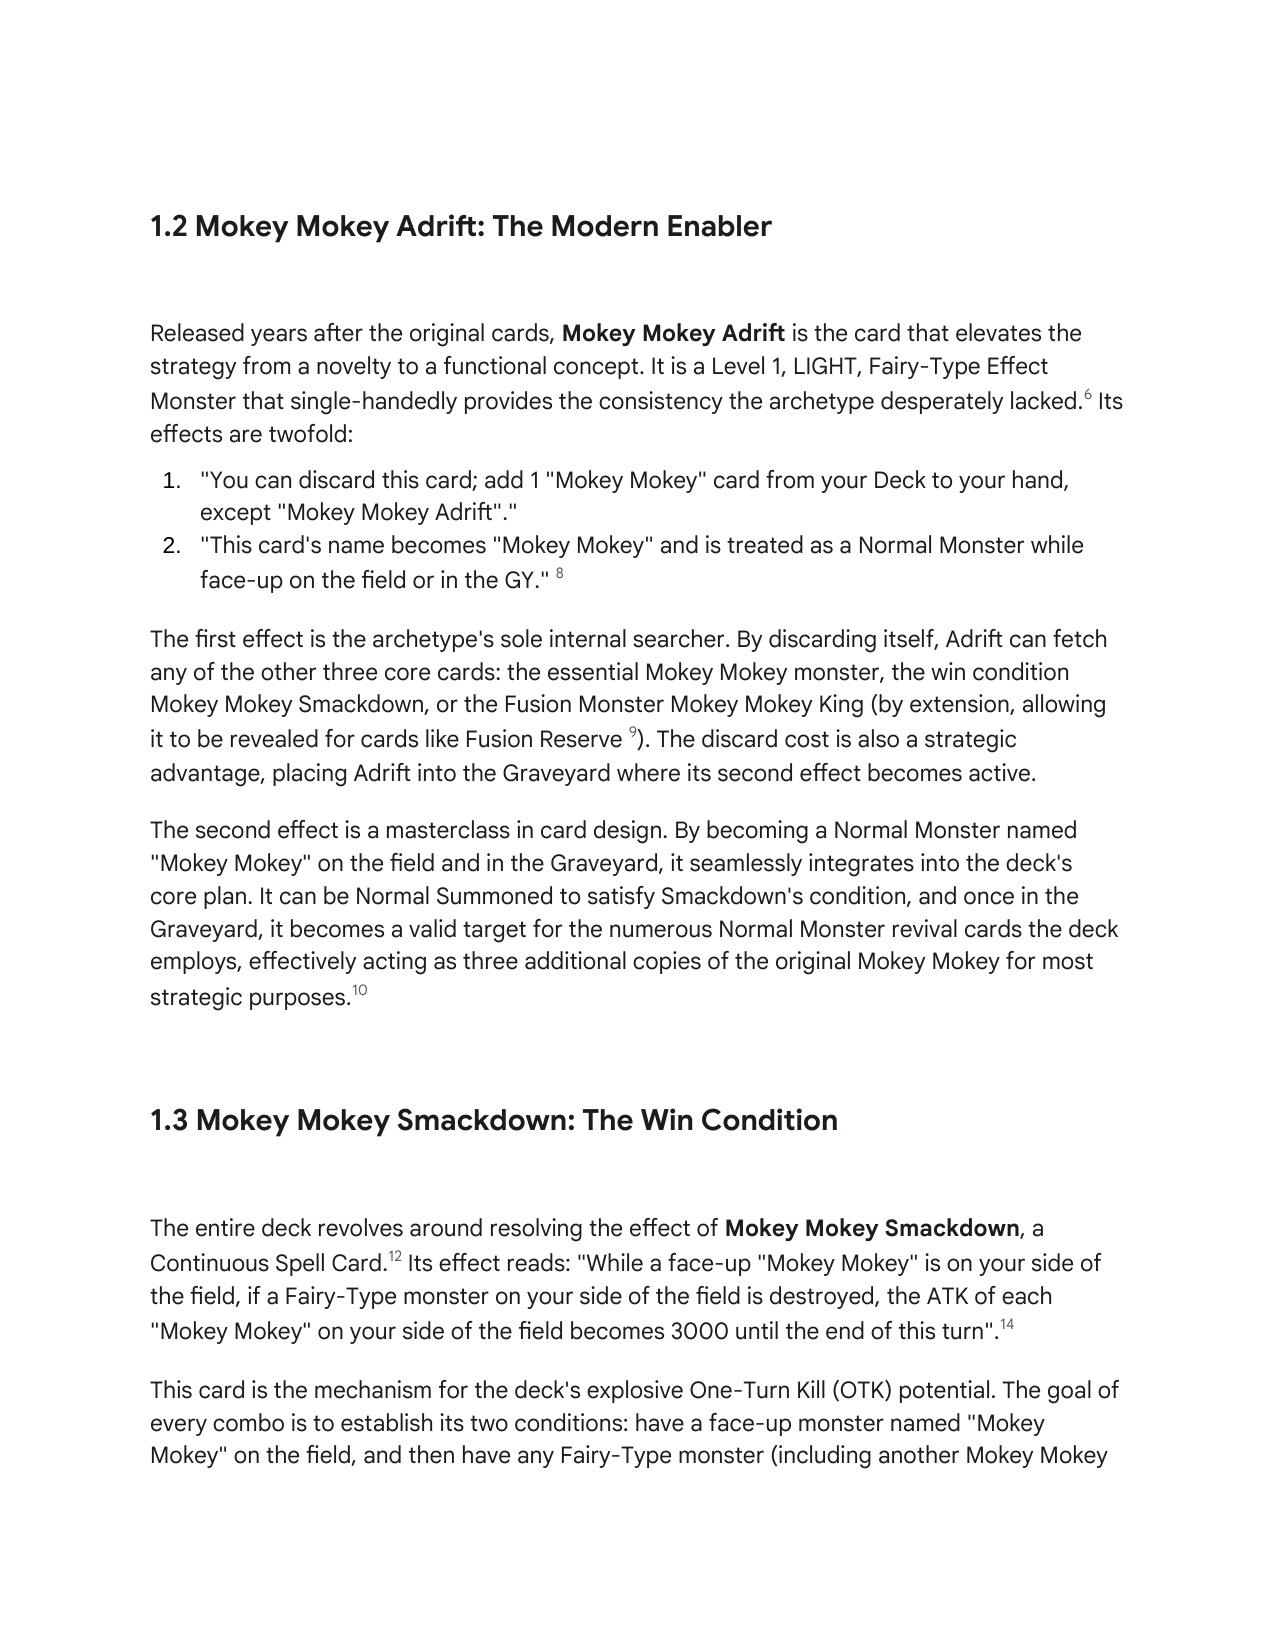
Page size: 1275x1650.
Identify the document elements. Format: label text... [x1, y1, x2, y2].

list "You can discard this card; add 1 "Mokey Mokey" card from your Deck to your hand, except "Mokey Mokey Adrift"." [162, 466, 1125, 527]
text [150, 1376, 1125, 1471]
text The entire deck revolves around resolving the effect of Mokey Mokey Smackdown, a Continuous Spell Card.12 Its effect reads: "While a face-up "Mokey Mokey" is on your side of the field, if a Fairy-Type monster on your side of the field is destroyed, the ATK of each "Mokey Mokey" on your side of the field becomes 3000 until the end of this turn".14 [150, 1214, 1125, 1347]
text The first effect is the archetype's sole internal searcher. By discarding itself, Adrift can fetch any of the other three core cards: the essential Mokey Mokey monster, the win condition Mokey Mokey Smackdown, or the Fusion Monster Mokey Mokey King (by extension, allowing it to be revealed for cards like Fusion Reserve 9). The discard cost is also a strategic advantage, placing Adrift into the Graveyard where its second effect becomes active. [150, 625, 1125, 788]
subtitle 1.3 Mokey Mokey Smackdown: The Win Condition [150, 1102, 1125, 1139]
list "This card's name becomes "Mokey Mokey" and is treated as a Normal Monster while face-up on the field or in the GY." 8 [162, 531, 1125, 596]
text The second effect is a masterclass in card design. By becoming a Normal Monster named "Mokey Mokey" on the field and in the Graveyard, it seamlessly integrates into the deck's core plan. It can be Normal Summoned to satisfy Smackdown's condition, and once in the Graveyard, it becomes a valid target for the numerous Normal Monster revival cards the deck employs, effectively acting as three additional copies of the original Mokey Mokey for most strategic purposes.10 [150, 817, 1125, 1012]
subtitle 1.2 Mokey Mokey Adrift: The Modern Enabler [150, 208, 1125, 244]
text Released years after the original cards, Mokey Mokey Adrift is the card that elevates the strategy from a novelty to a functional concept. It is a Level 1, LIGHT, Fairy-Type Effect Monster that single-handedly provides the consistency the archetype desperately lacked.6 Its effects are twofold: [150, 319, 1125, 449]
